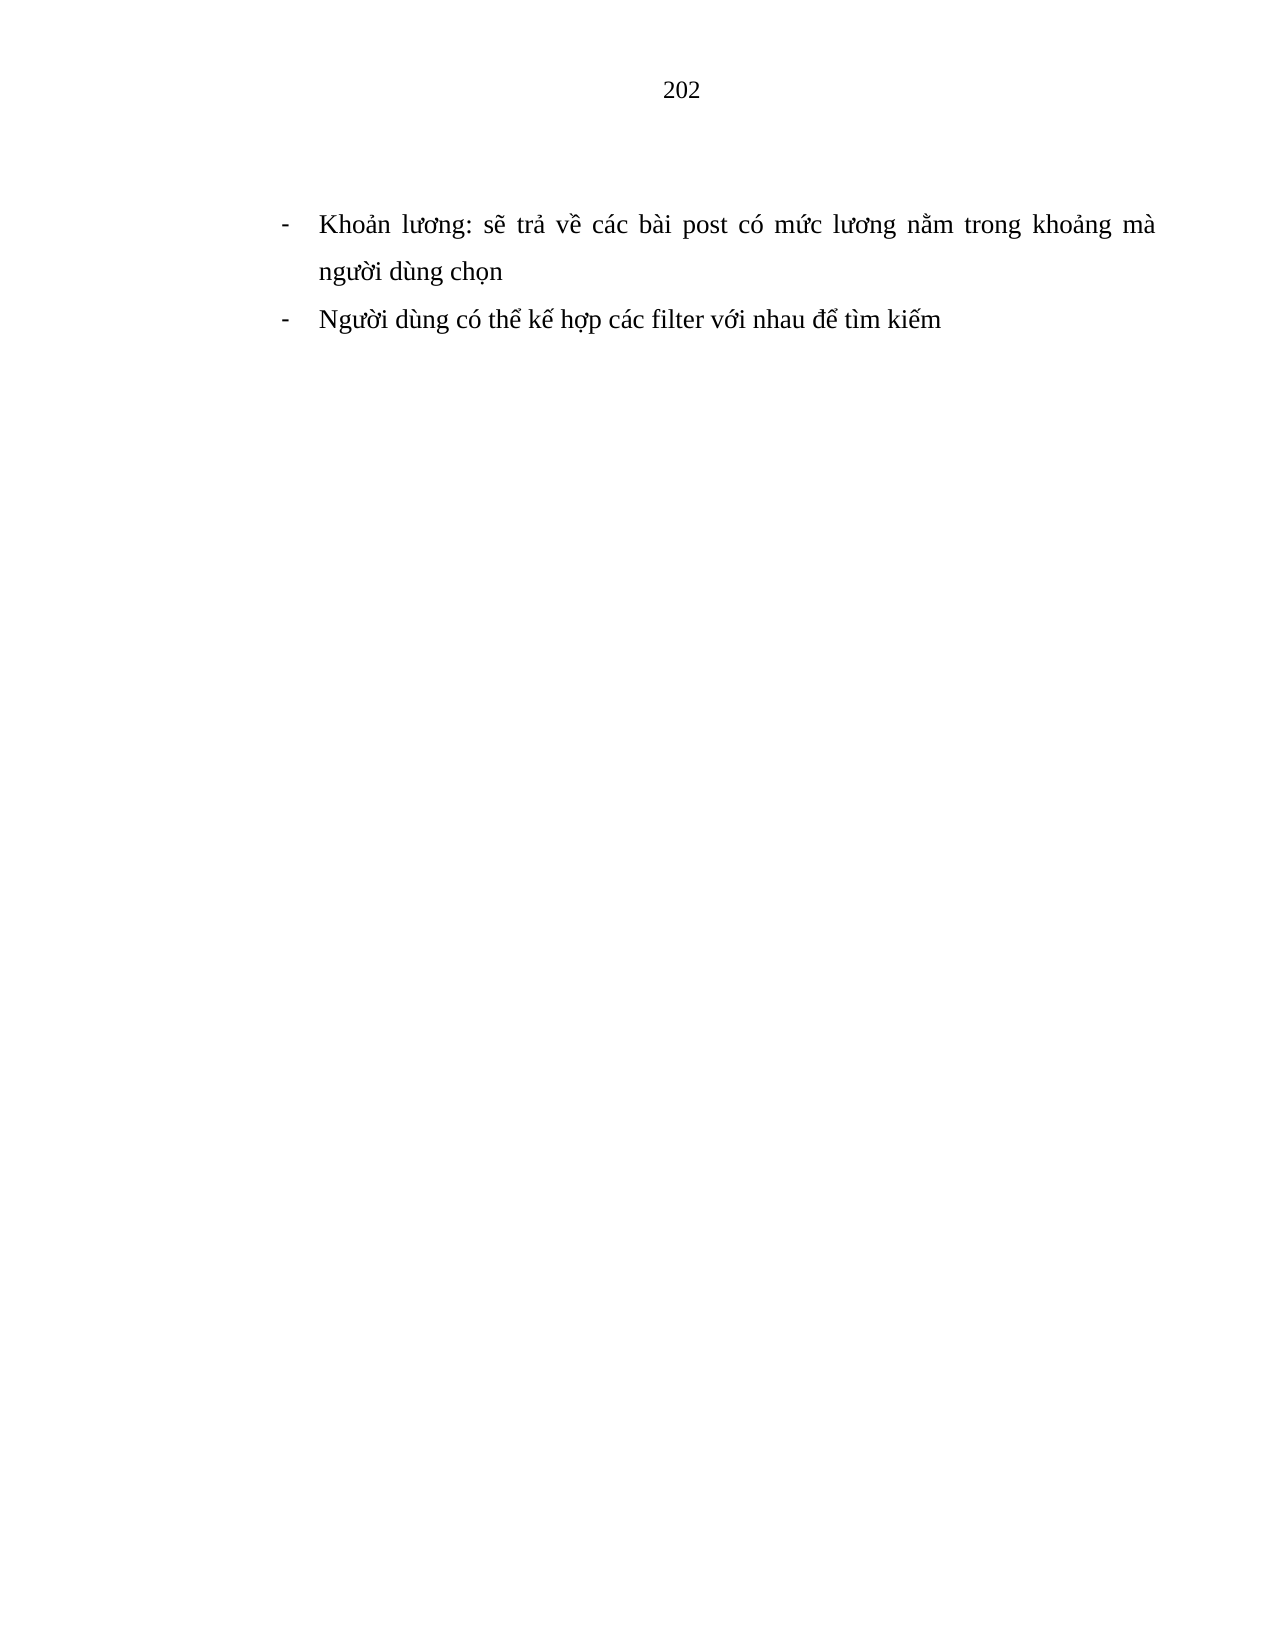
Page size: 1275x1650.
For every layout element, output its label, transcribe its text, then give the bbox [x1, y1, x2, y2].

list Người dùng có thể kế hợp các filter với nhau để tìm kiếm [281, 302, 1157, 335]
list Khoản lương: sẽ trả về các bài post có mức lương nằm trong khoảng mà người dùng chọn [281, 207, 1157, 286]
